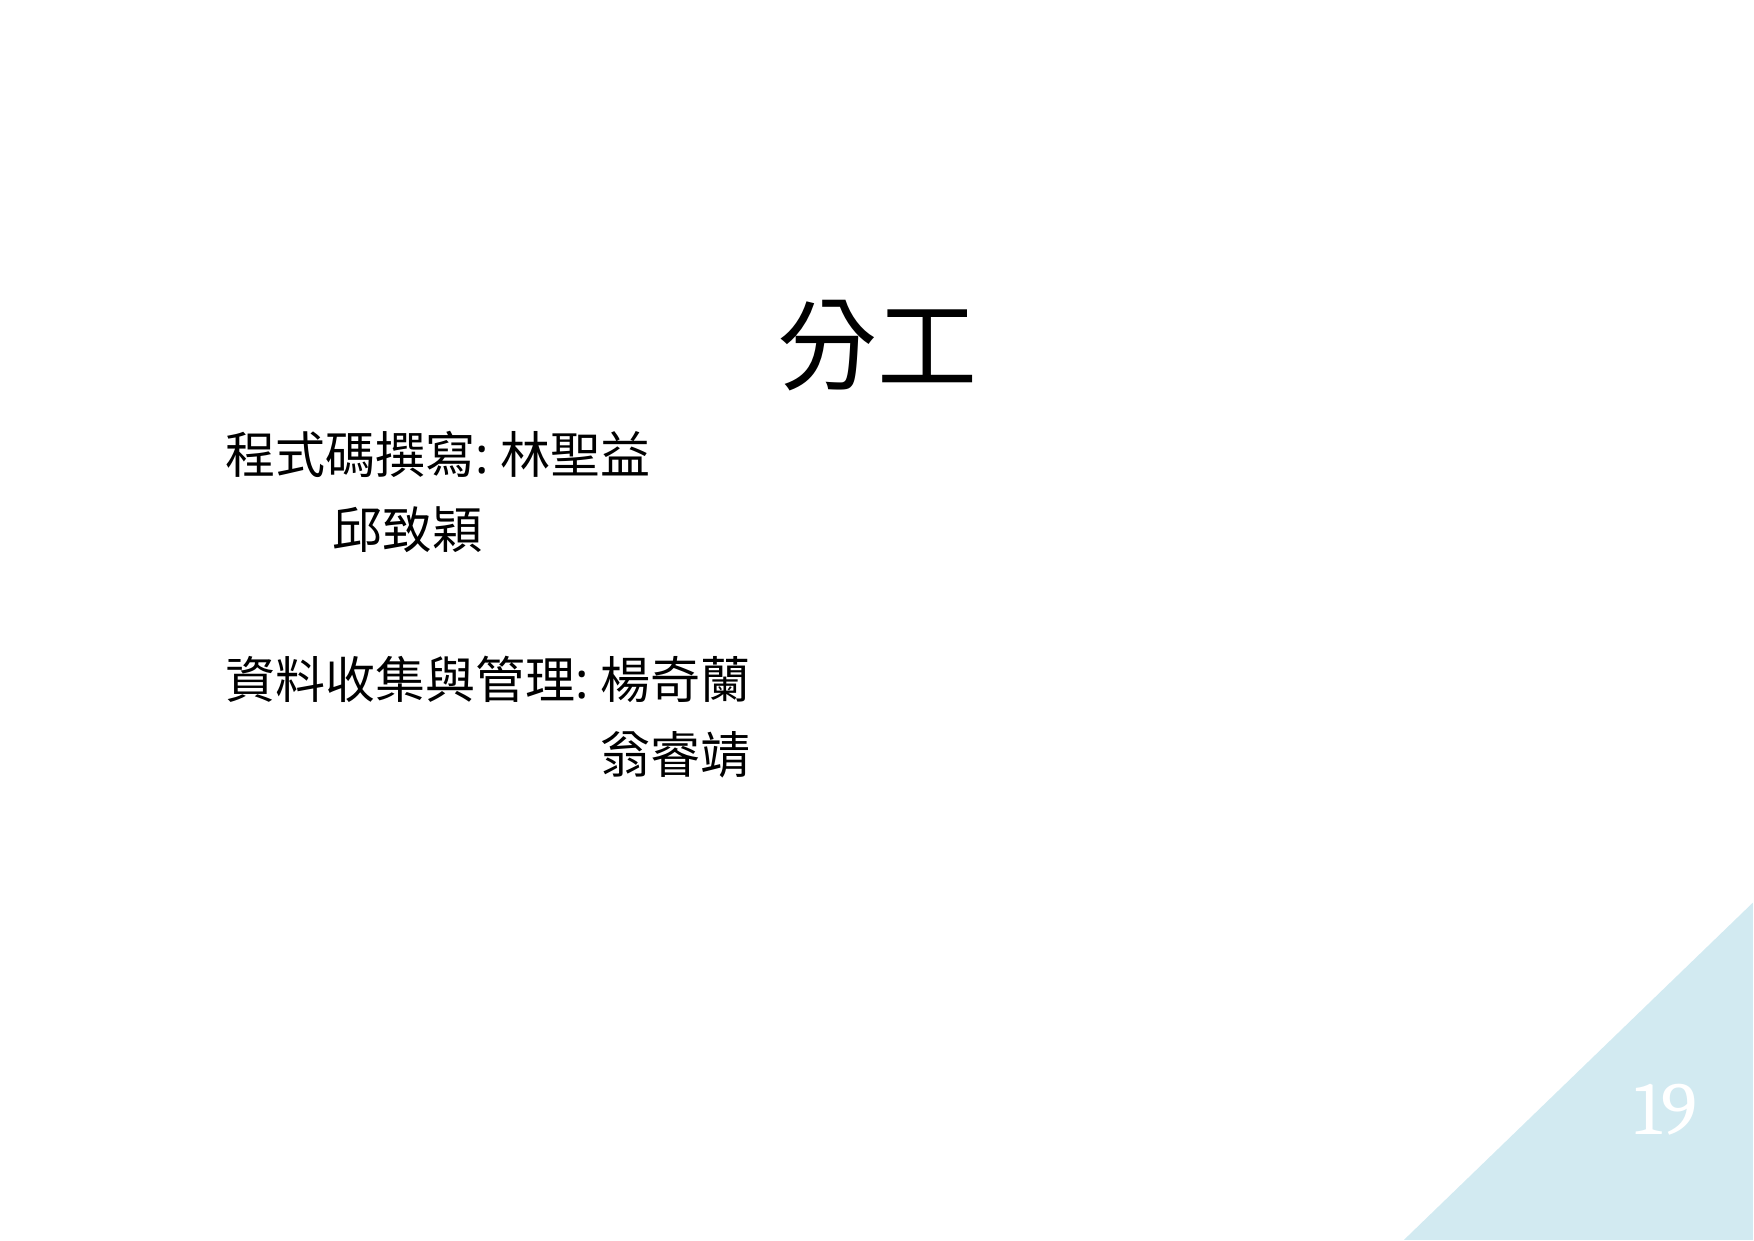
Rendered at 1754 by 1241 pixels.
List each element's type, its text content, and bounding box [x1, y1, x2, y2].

list 翁睿靖 [562, 714, 1604, 789]
text 分工 [150, 264, 1604, 414]
list 資料收集與管理: 楊奇蘭 [187, 639, 1604, 714]
text 邱致穎 [150, 489, 1604, 564]
list 程式碼撰寫: 林聖益 [187, 414, 1604, 489]
